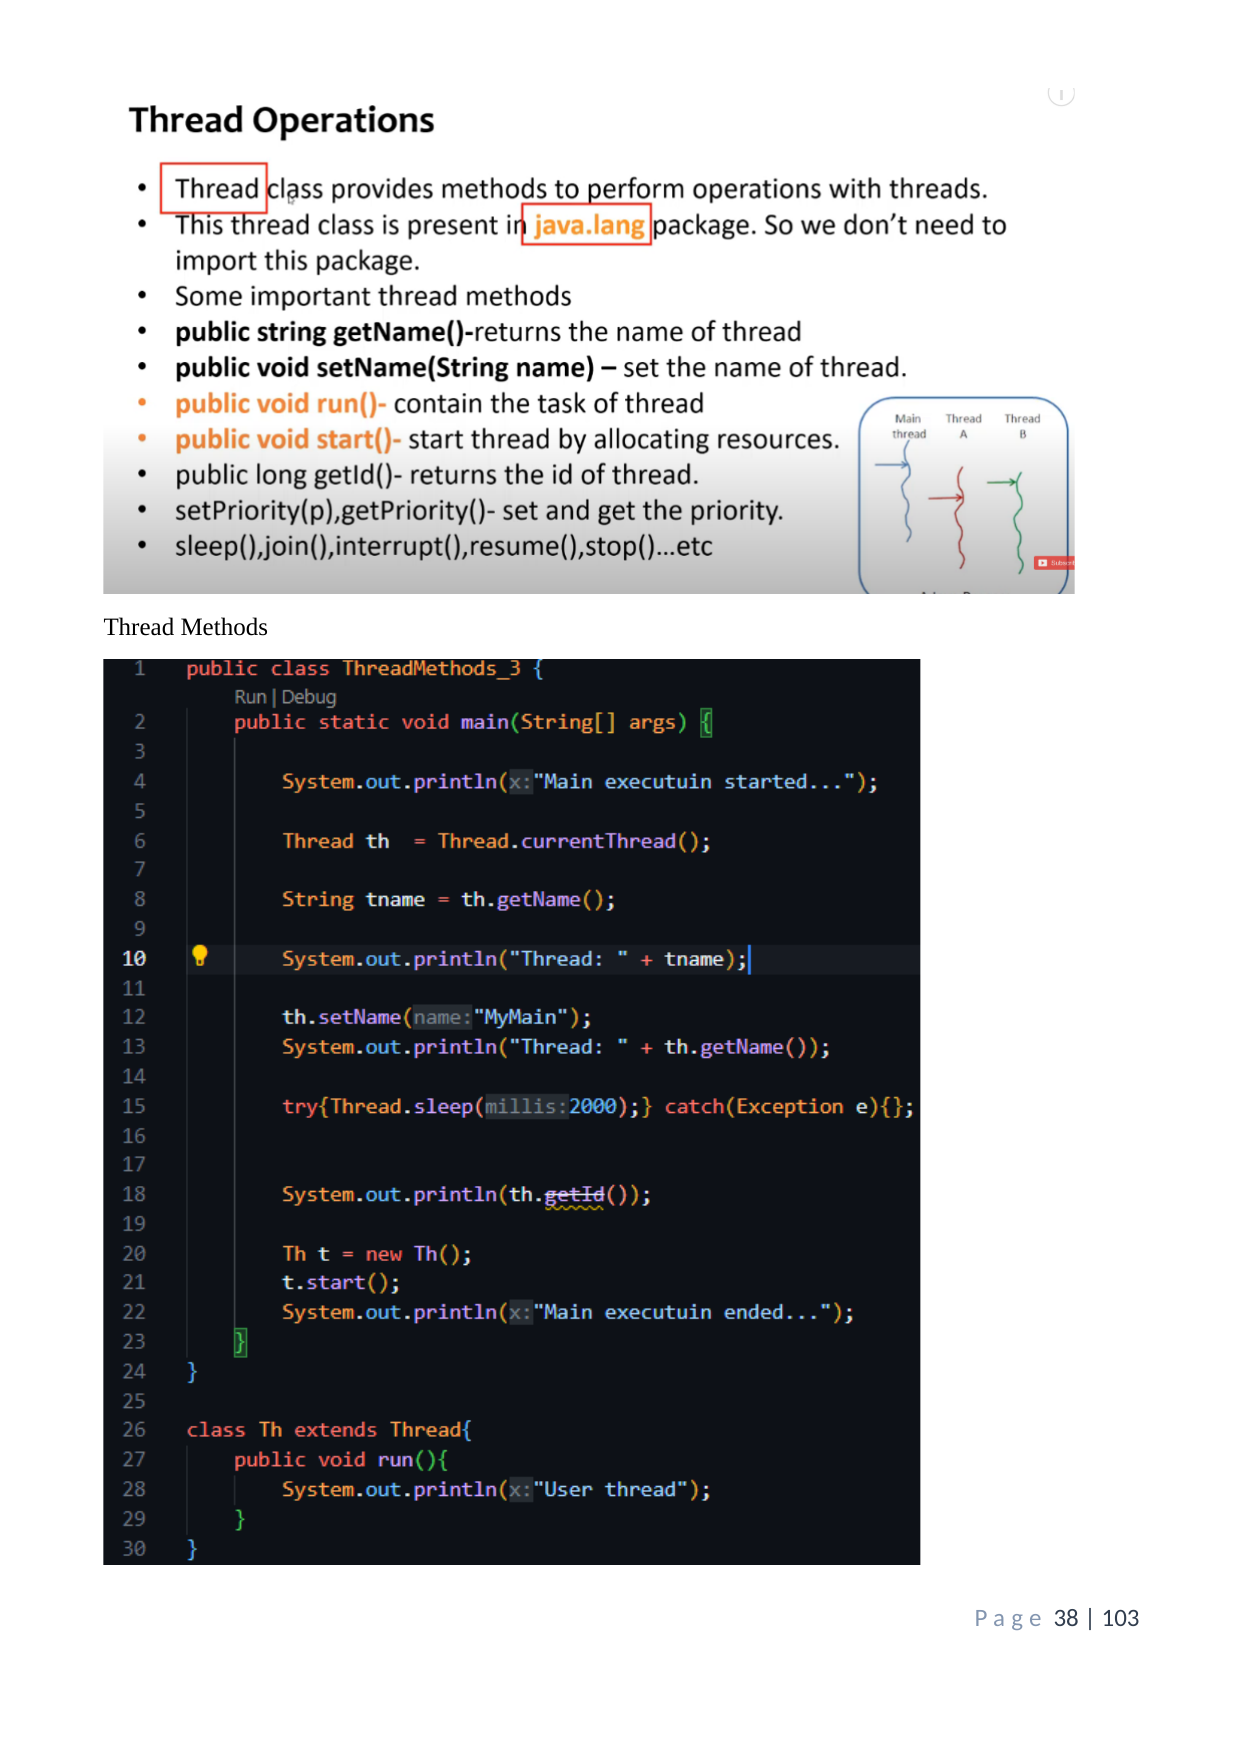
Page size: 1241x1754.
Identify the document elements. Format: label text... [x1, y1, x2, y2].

picture [103, 659, 921, 1565]
picture [103, 88, 1075, 594]
text Thread Methods [103, 612, 1166, 641]
